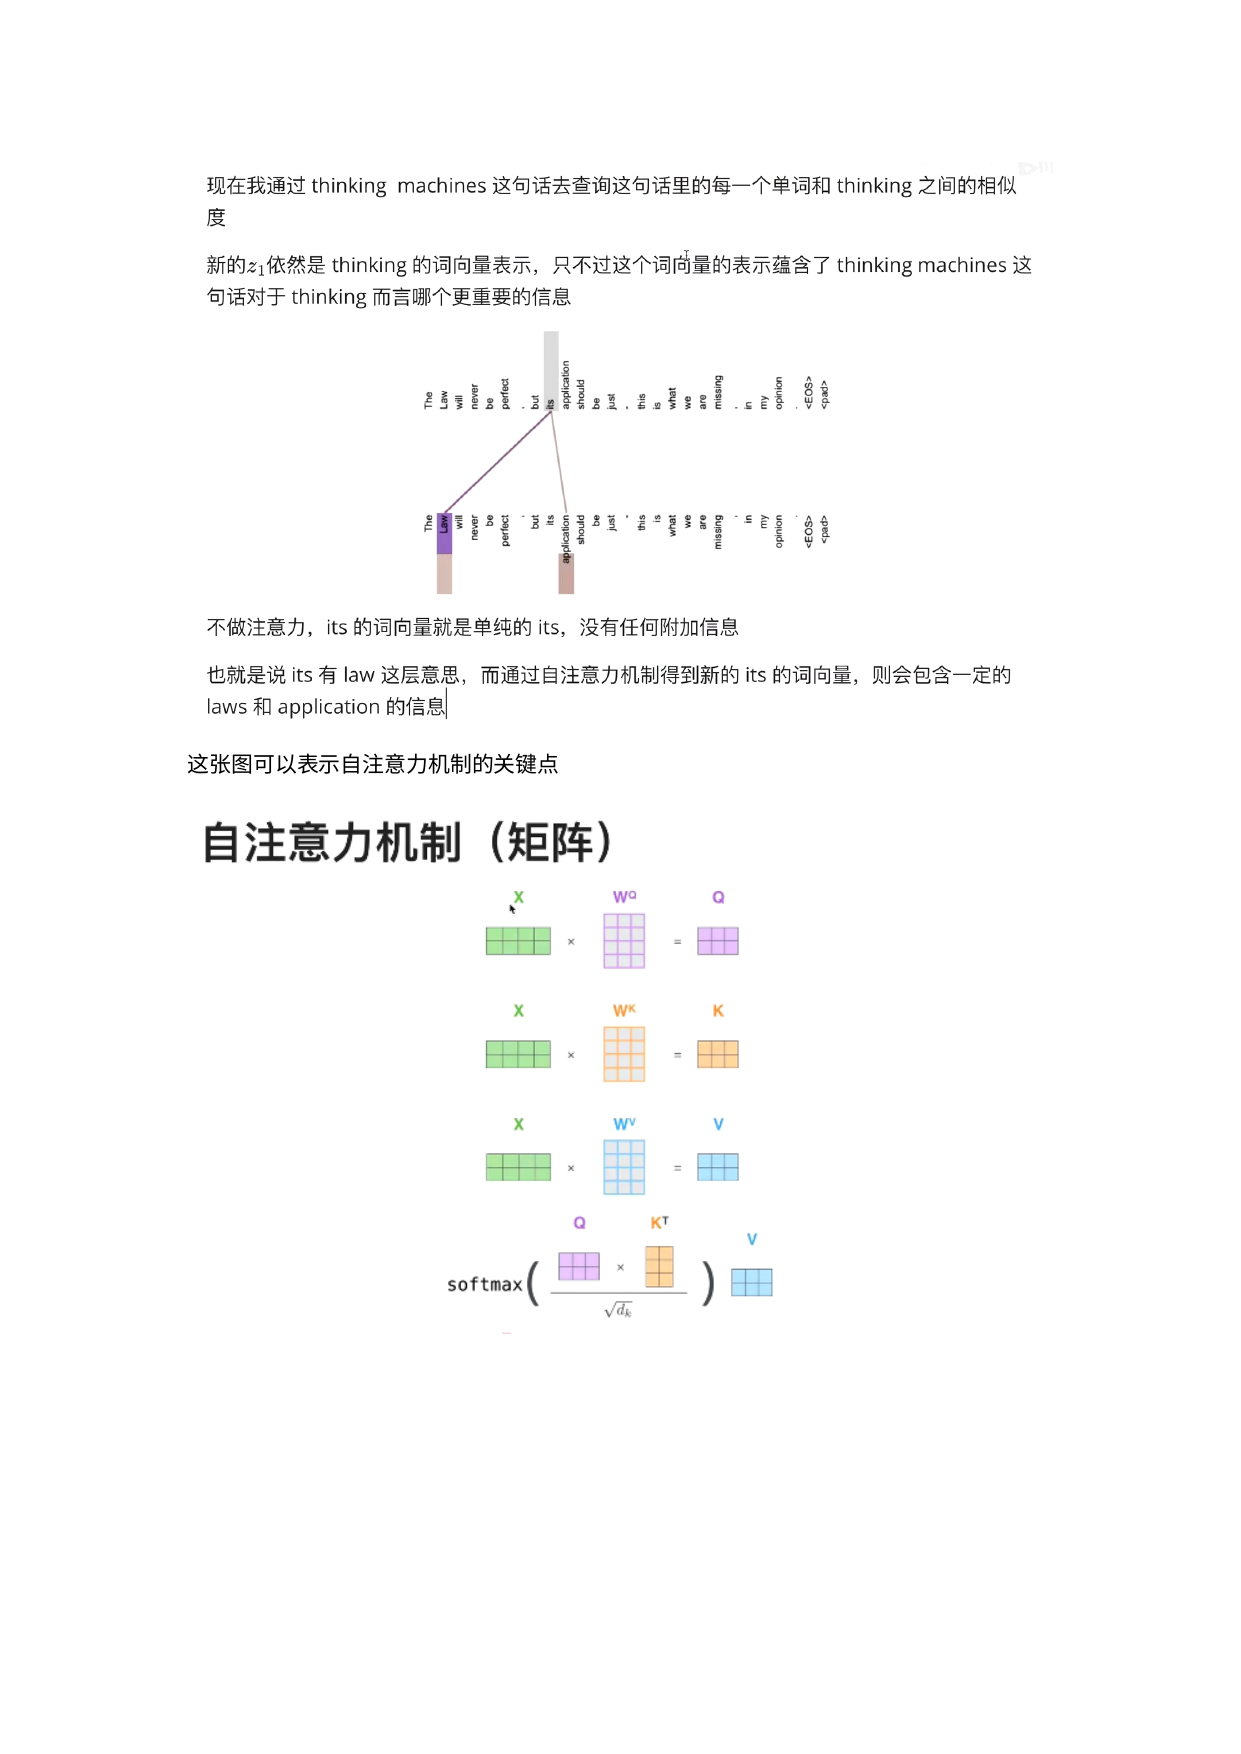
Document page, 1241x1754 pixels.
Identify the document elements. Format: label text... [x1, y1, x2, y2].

picture [187, 812, 979, 1334]
picture [187, 162, 1053, 740]
text 这张图可以表示自注意力机制的关键点 [187, 740, 1053, 779]
